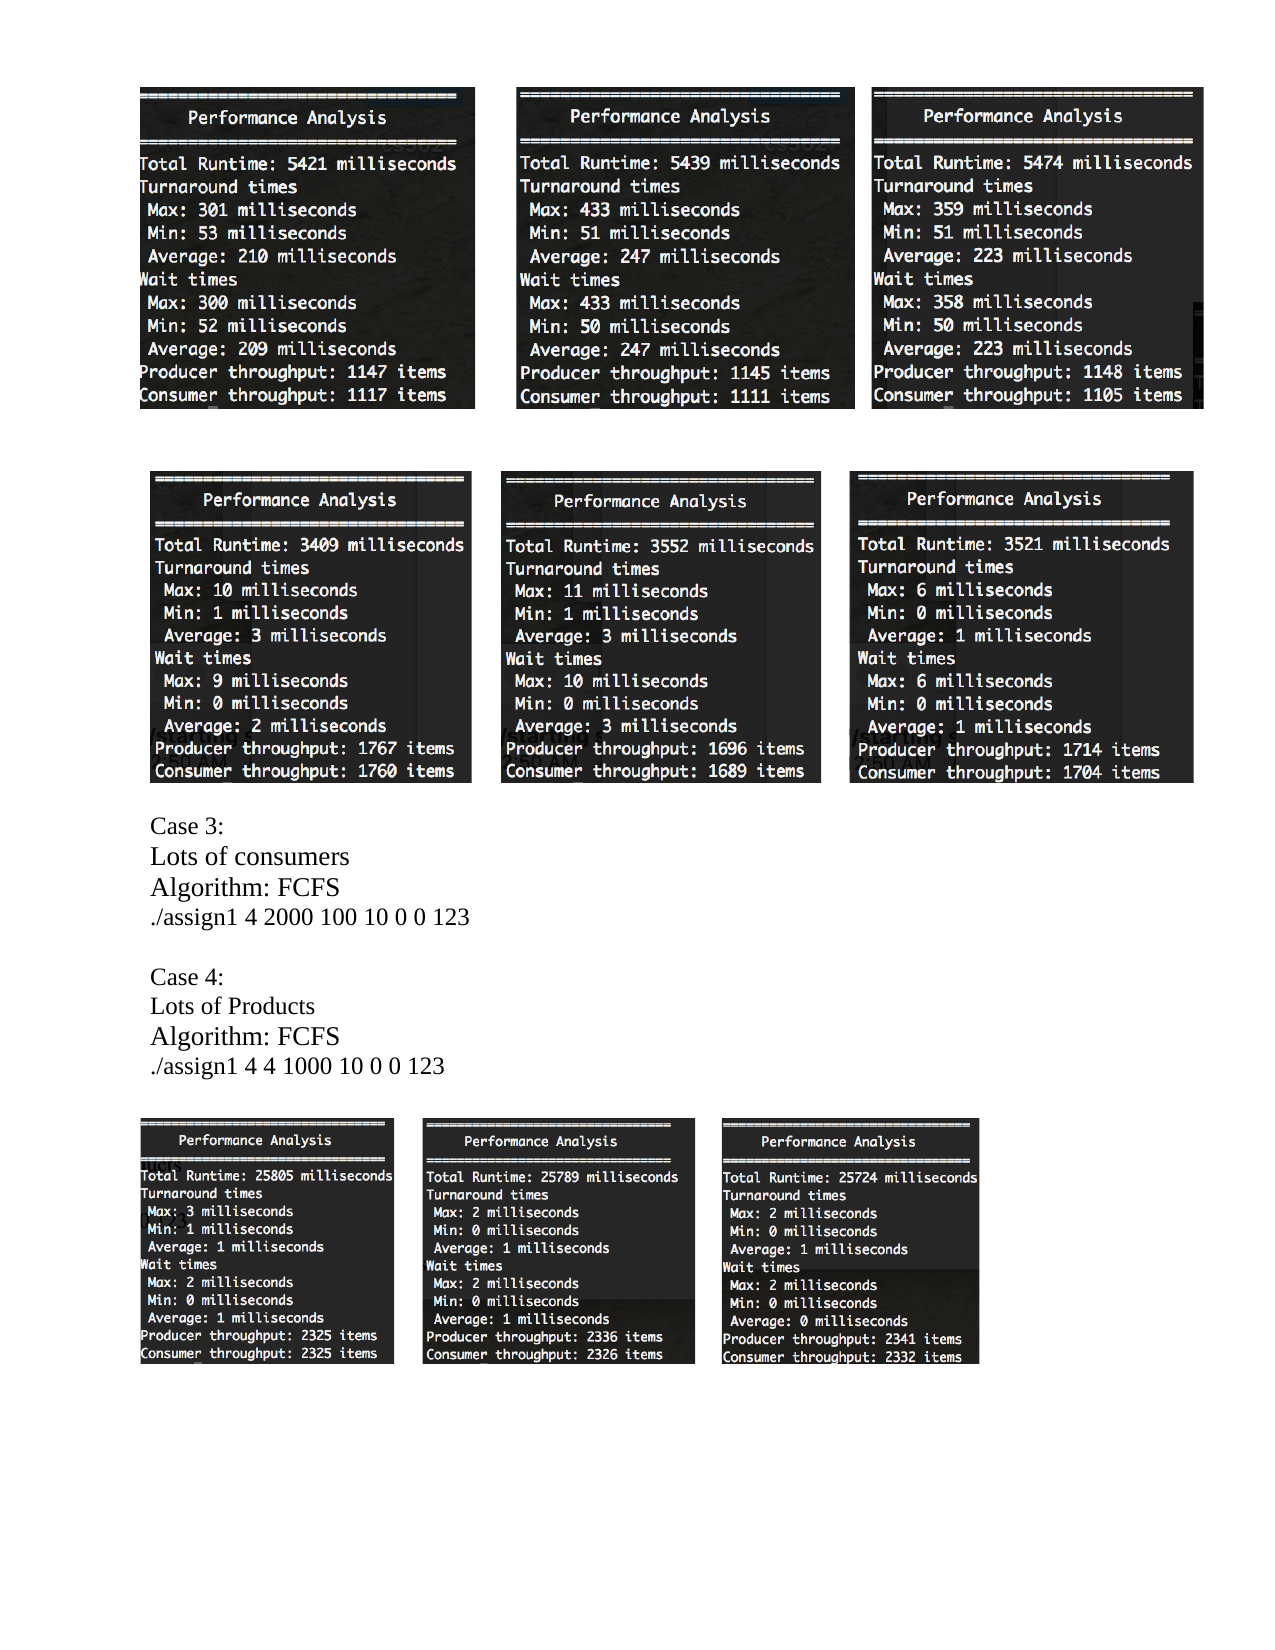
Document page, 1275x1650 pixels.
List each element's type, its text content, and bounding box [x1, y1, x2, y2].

picture [421, 653, 696, 900]
text Case 4: [150, 497, 1125, 526]
picture [720, 653, 980, 900]
picture [138, 1186, 397, 1430]
text Small number of Products [150, 1132, 1125, 1161]
text ./assign1 4 4 1000 10 0 0 123 [150, 586, 1125, 615]
picture [139, 653, 395, 900]
picture [438, 1244, 694, 1489]
text Case 5: [150, 1103, 1125, 1132]
picture [848, 92, 1194, 404]
text Algorithm: FCFS [150, 555, 1125, 586]
picture [720, 1244, 973, 1489]
picture [500, 92, 822, 404]
text Lots of Products [150, 526, 1125, 555]
text ./assign1 4 4 50 10 0 0 123 [397, 1192, 1125, 1278]
text Algorithm: FCFS [150, 1161, 1125, 1192]
picture [148, 92, 472, 404]
